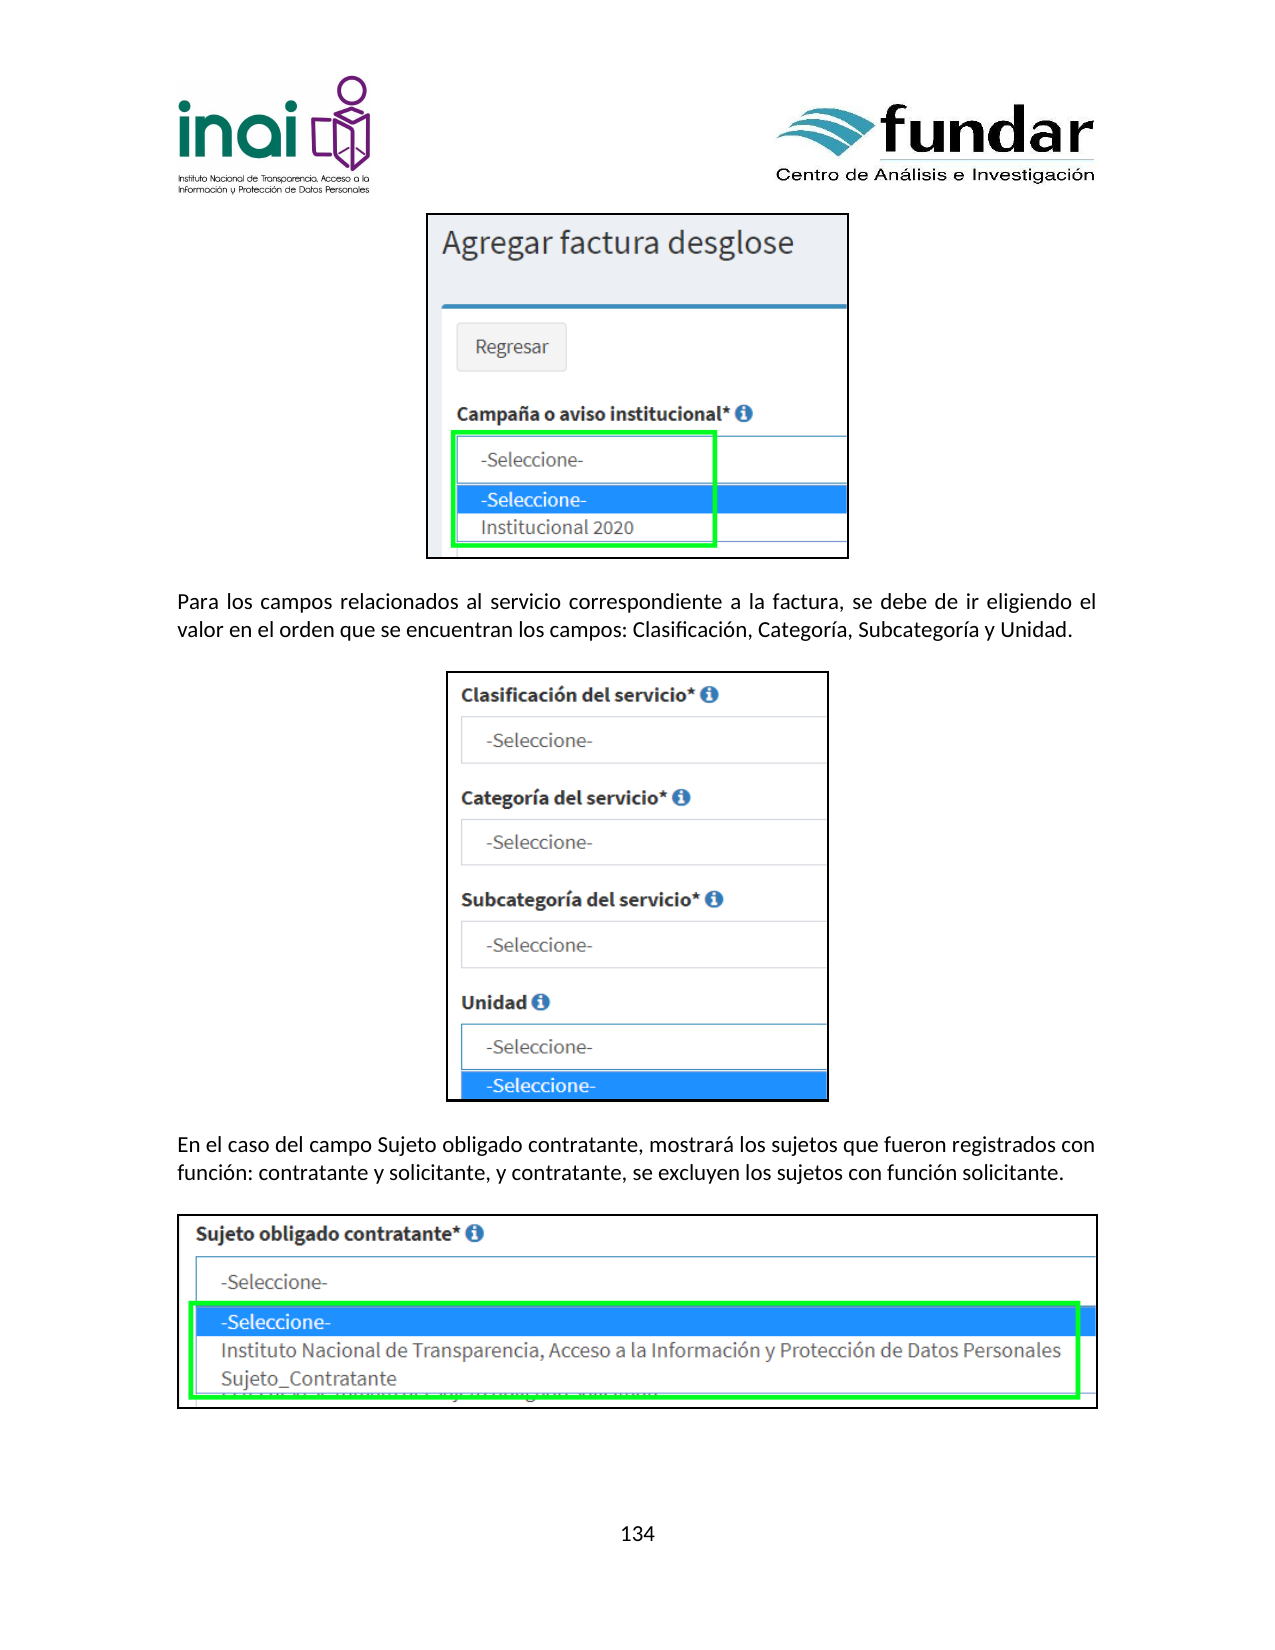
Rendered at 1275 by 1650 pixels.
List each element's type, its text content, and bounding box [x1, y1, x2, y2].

picture [179, 1216, 1096, 1407]
picture [773, 100, 1099, 186]
picture [177, 75, 371, 195]
text Para los campos relacionados al servicio correspondiente a la factura, se debe de ir eligiendo el valor en el orden que se encuentran los campos: Clasificación, Categoría, Subcategoría y Unidad. [177, 587, 1098, 643]
picture [448, 673, 827, 1099]
picture [428, 215, 847, 557]
text En el caso del campo Sujeto obligado contratante, mostrará los sujetos que fueron registrados con función: contratante y solicitante, y contratante, se excluyen los sujetos con función solicitante. [177, 1130, 1098, 1186]
